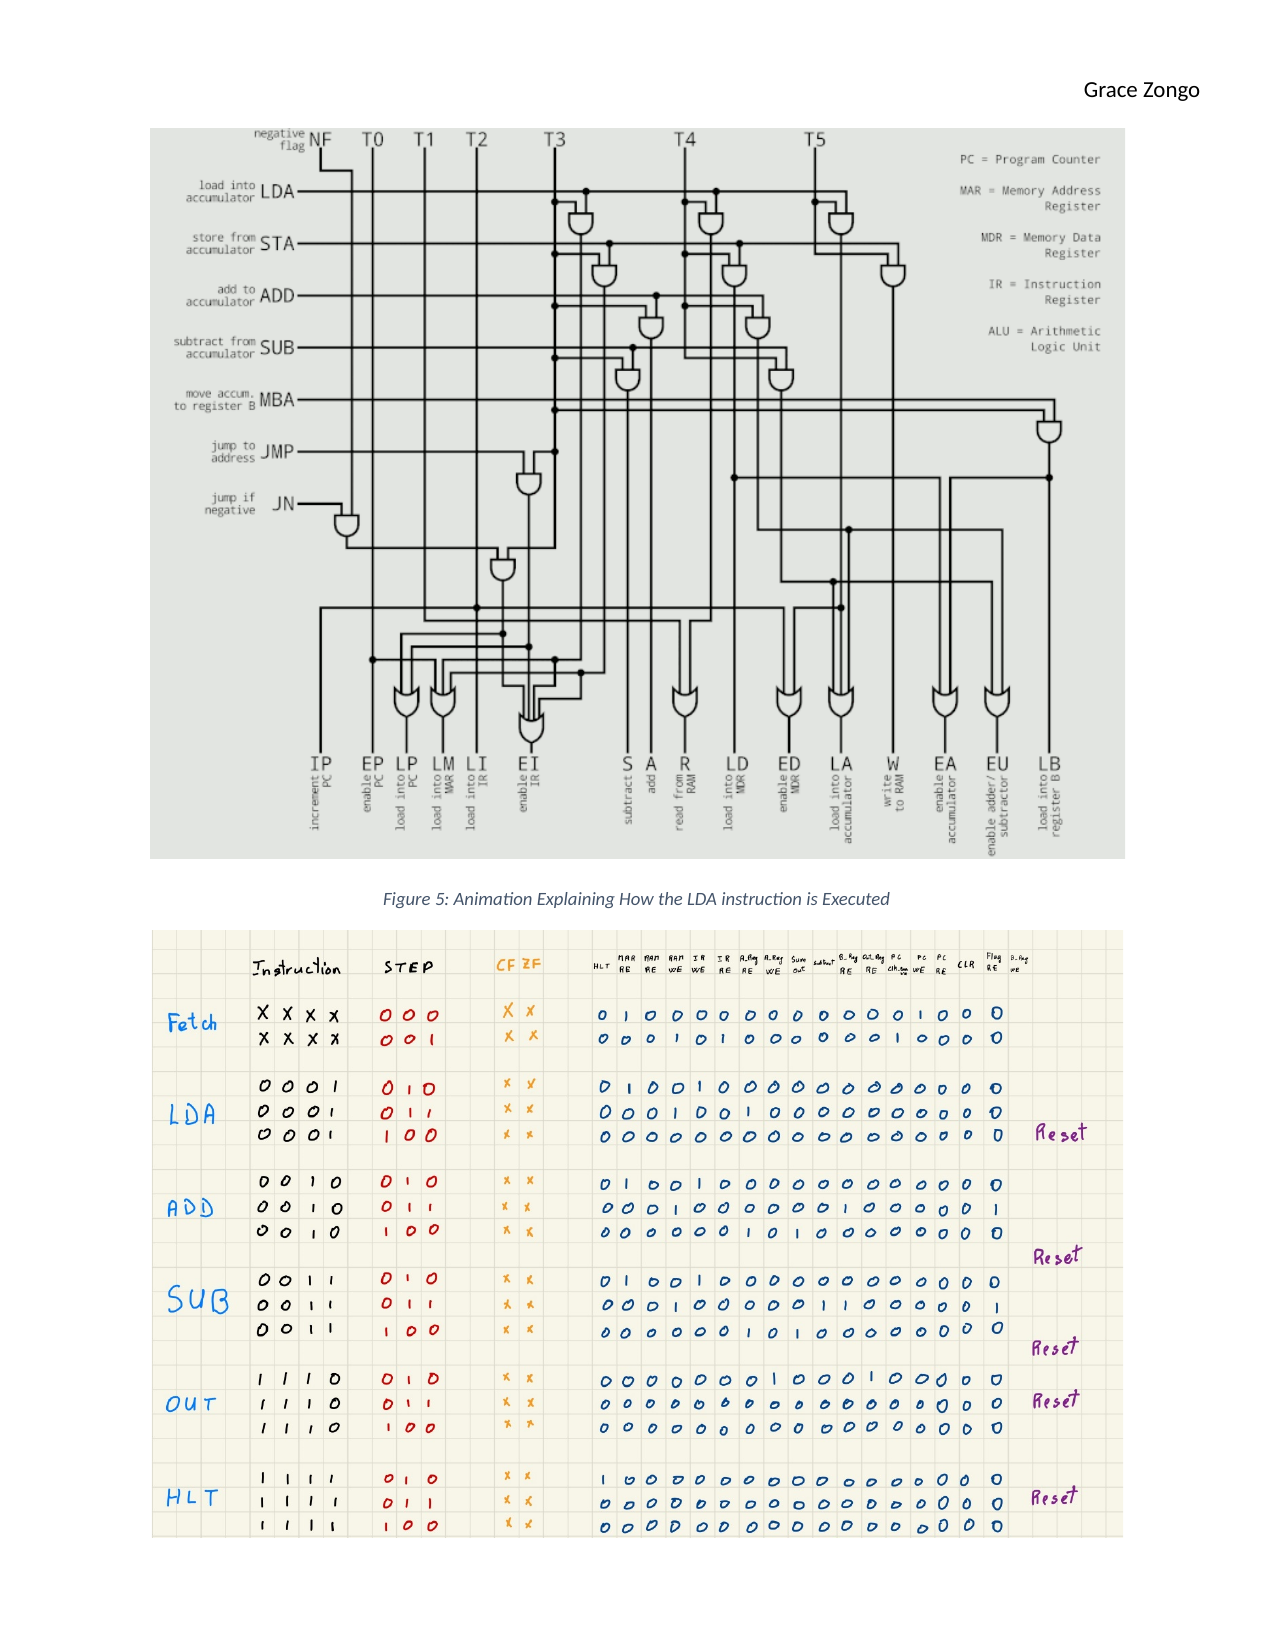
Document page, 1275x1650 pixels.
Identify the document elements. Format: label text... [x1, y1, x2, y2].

picture [150, 128, 1125, 859]
picture [151, 930, 1124, 1538]
